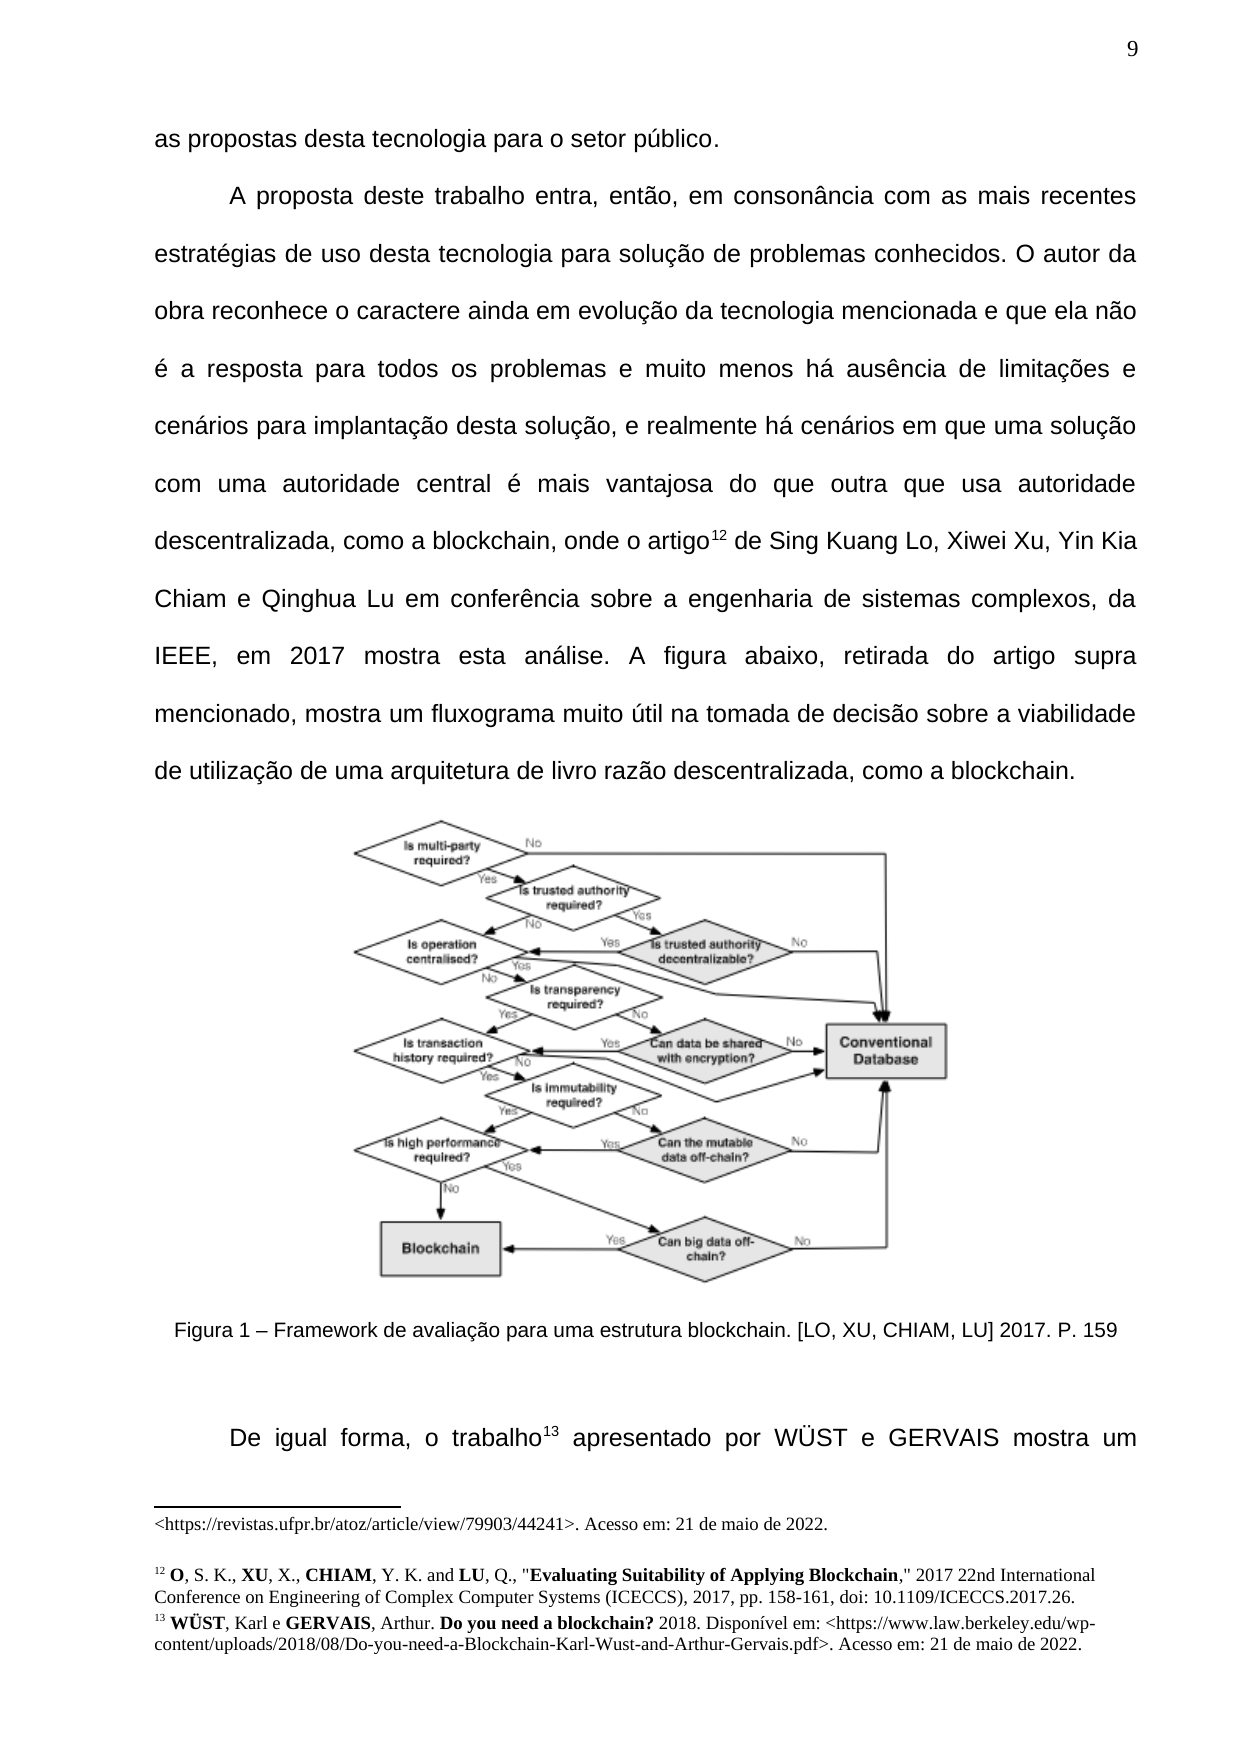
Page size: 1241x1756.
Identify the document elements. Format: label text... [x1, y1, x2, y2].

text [154, 1423, 1138, 1452]
text A proposta deste trabalho entra, então, em consonância com as mais recentes estratégias de uso desta tecnologia para solução de problemas conhecidos. O autor da obra reconhece o caractere ainda em evolução da tecnologia mencionada e que ela não é a resposta para todos os problemas e muito menos há ausência de limitações e cenários para implantação desta solução, e realmente há cenários em que uma solução com uma autoridade central é mais vantajosa do que outra que usa autoridade descentralizada, como a blockchain, onde o artigo de Sing Kuang Lo, Xiwei Xu, Yin Kia Chiam e Qinghua Lu em conferência sobre a engenharia de sistemas complexos, da IEEE, em 2017 mostra esta análise. A figura abaixo, retirada do artigo supra mencionado, mostra um fluxograma muito útil na tomada de decisão sobre a viabilidade de utilização de uma arquitetura de livro razão descentralizada, como a blockchain. [154, 181, 1138, 785]
picture [331, 813, 962, 1292]
text Figura 1 – Framework de avaliação para uma estrutura blockchain. [LO, XU, CHIAM, LU] 2017. P. 159 [154, 1317, 1138, 1341]
